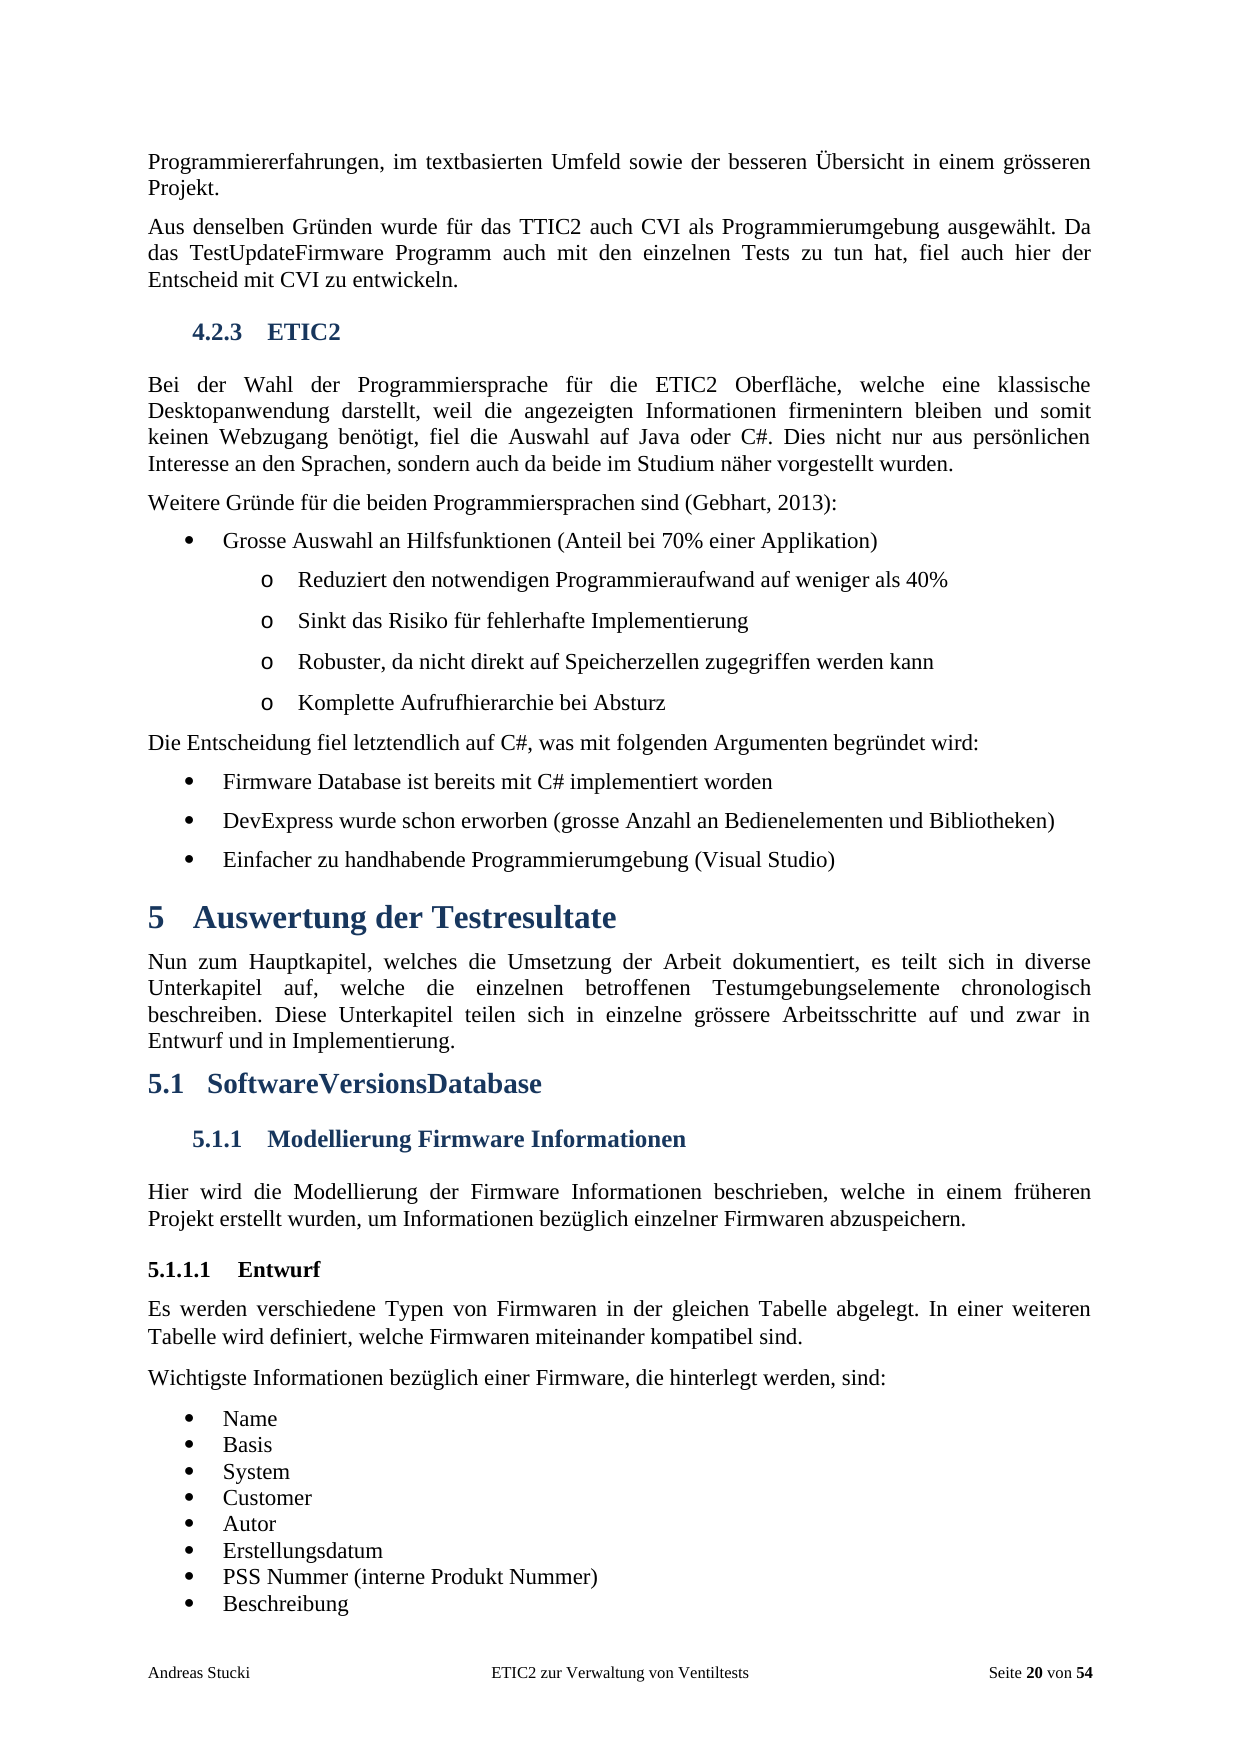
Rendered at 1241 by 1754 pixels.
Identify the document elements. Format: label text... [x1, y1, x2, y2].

list Name [185, 1405, 1092, 1431]
text Wichtigste Informationen bezüglich einer Firmware, die hinterlegt werden, sind: [148, 1364, 1092, 1391]
list Einfacher zu handhabende Programmierumgebung (Visual Studio) [185, 846, 1092, 872]
list Grosse Auswahl an Hilfsfunktionen (Anteil bei 70% einer Applikation) [185, 527, 1092, 554]
text Die Entscheidung fiel letztendlich auf C#, was mit folgenden Argumenten begründet wird: [148, 729, 1092, 756]
list Beschreibung [185, 1589, 1092, 1616]
list PSS Nummer (interne Produkt Nummer) [185, 1563, 1092, 1589]
subtitle ETIC2 [192, 317, 1092, 346]
list Komplette Aufrufhierarchie bei Absturz [260, 688, 1092, 717]
list DevExpress wurde schon erworben (grosse Anzahl an Bedienelementen und Bibliotheken) [185, 807, 1092, 833]
list Robuster, da nicht direkt auf Speicherzellen zugegriffen werden kann [260, 648, 1092, 676]
subtitle SoftwareVersionsDatabase [148, 1066, 1092, 1099]
list Erstellungsdatum [185, 1537, 1092, 1563]
list Firmware Database ist bereits mit C# implementiert worden [185, 768, 1092, 794]
text Weitere Gründe für die beiden Programmiersprachen sind (Gebhart, 2013): [148, 489, 1092, 515]
text Es werden verschiedene Typen von Firmwaren in der gleichen Tabelle abgelegt. In einer weiteren Tabelle wird definiert, welche Firmwaren miteinander kompatibel sind. [148, 1295, 1092, 1349]
text Bei der Wahl der Programmiersprache für die ETIC2 Oberfläche, welche eine klassische Desktopanwendung darstellt, weil die angezeigten Informationen firmenintern bleiben und somit keinen Webzugang benötigt, fiel die Auswahl auf Java oder C#. Dies nicht nur aus persönlichen Interesse an den Sprachen, sondern auch da beide im Studium näher vorgestellt wurden. [148, 371, 1092, 476]
list Sinkt das Risiko für fehlerhafte Implementierung [260, 607, 1092, 635]
text Hier wird die Modellierung der Firmware Informationen beschrieben, welche in einem früheren Projekt erstellt wurden, um Informationen bezüglich einzelner Firmwaren abzuspeichern. [148, 1178, 1092, 1231]
subtitle Modellierung Firmware Informationen [192, 1124, 1092, 1153]
subtitle Entwurf [148, 1256, 1092, 1282]
subtitle Auswertung der Testresultate [148, 897, 1092, 936]
list Basis [185, 1431, 1092, 1458]
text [148, 148, 1092, 200]
text Aus denselben Gründen wurde für das TTIC2 auch CVI als Programmierumgebung ausgewählt. Da das TestUpdateFirmware Programm auch mit den einzelnen Tests zu tun hat, fiel auch hier der Entscheid mit CVI zu entwickeln. [148, 213, 1092, 292]
list System [185, 1458, 1092, 1484]
list Reduziert den notwendigen Programmieraufwand auf weniger als 40% [260, 566, 1092, 594]
text Nun zum Hauptkapitel, welches die Umsetzung der Arbeit dokumentiert, es teilt sich in diverse Unterkapitel auf, welche die einzelnen betroffenen Testumgebungselemente chronologisch beschreiben. Diese Unterkapitel teilen sich in einzelne grössere Arbeitsschritte auf und zwar in Entwurf und in Implementierung. [148, 948, 1092, 1053]
list Autor [185, 1511, 1092, 1537]
list Customer [185, 1484, 1092, 1511]
